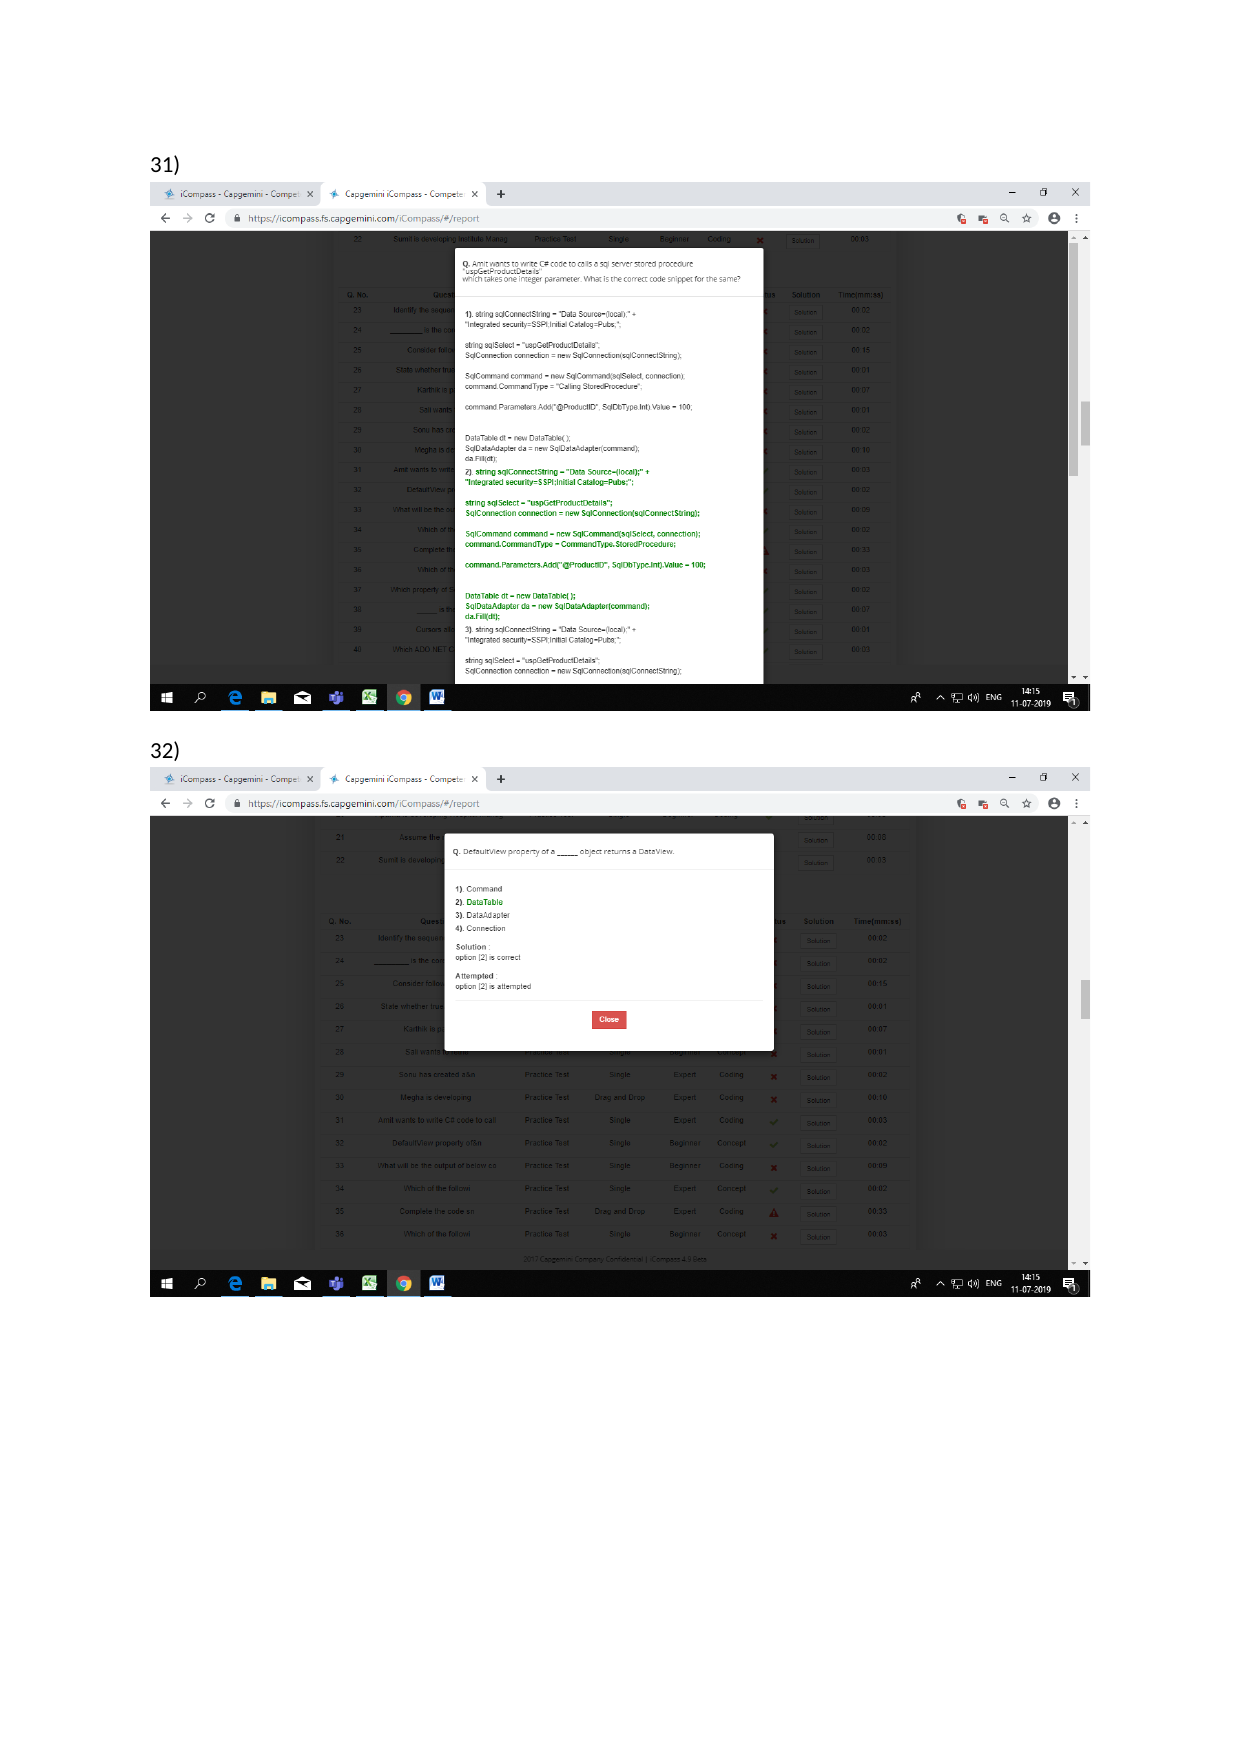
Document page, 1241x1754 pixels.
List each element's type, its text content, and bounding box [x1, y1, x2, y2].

picture [150, 767, 1091, 1297]
text 32) [150, 736, 1090, 767]
picture [150, 182, 1091, 711]
text 31) [150, 150, 1090, 182]
